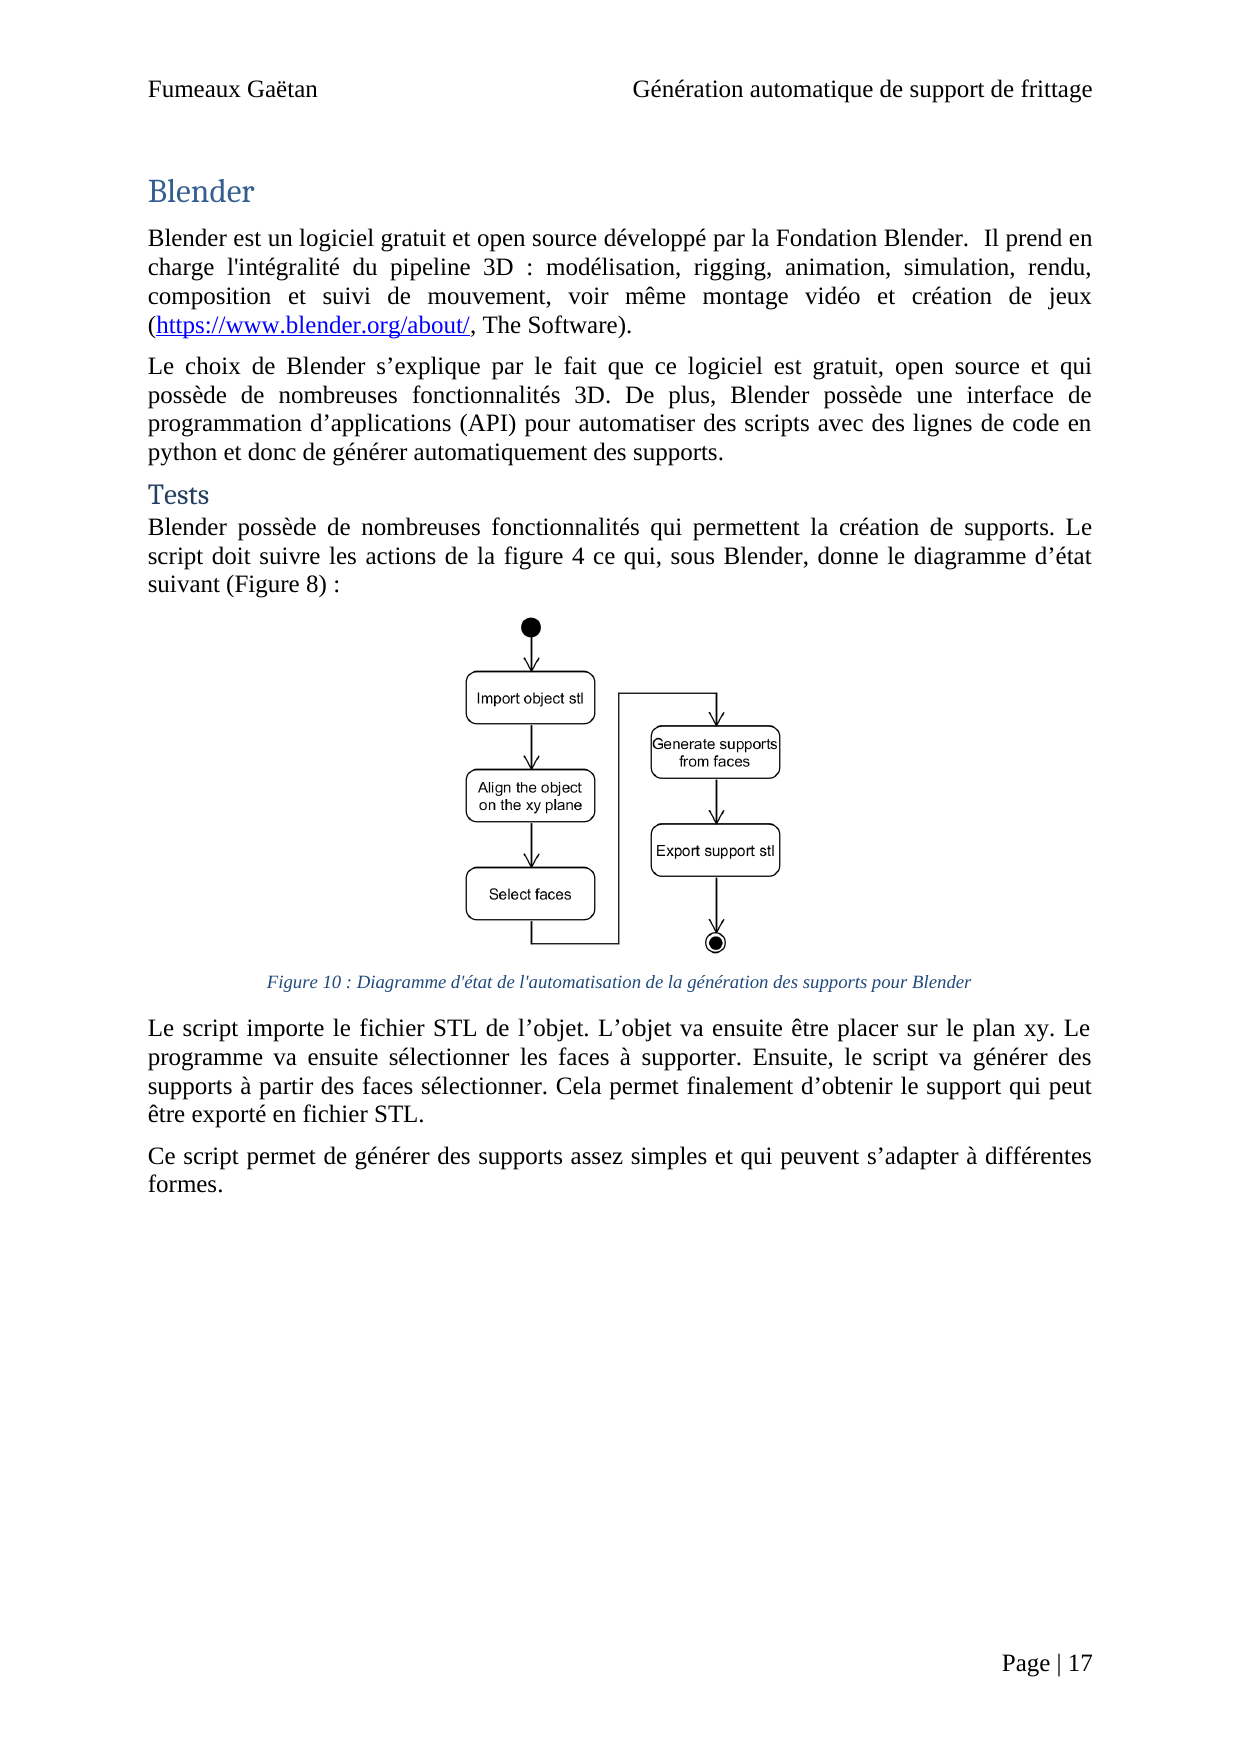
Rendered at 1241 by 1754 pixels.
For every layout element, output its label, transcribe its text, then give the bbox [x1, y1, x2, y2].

text Ce script permet de générer des supports assez simples et qui peuvent s’adapter à différentes formes. [148, 1141, 1093, 1198]
text Le choix de Blender s’explique par le fait que ce logiciel est gratuit, open source et qui possède de nombreuses fonctionnalités 3D. De plus, Blender possède une interface de programmation d’applications (API) pour automatiser des scripts avec des lignes de code en python et donc de générer automatiquement des supports. [148, 351, 1093, 466]
text Le script importe le fichier STL de l’objet. L’objet va ensuite être placer sur le plan xy. Le programme va ensuite sélectionner les faces à supporter. Ensuite, le script va générer des supports à partir des faces sélectionner. Cela permet finalement d’obtenir le support qui peut être exporté en fichier STL. [148, 1013, 1093, 1128]
subtitle Tests [148, 478, 1093, 512]
text Blender possède de nombreuses fonctionnalités qui permettent la création de supports. Le script doit suivre les actions de la figure 4 ce qui, sous Blender, donne le diagramme d’état suivant (Figure 8) : [148, 512, 1093, 598]
text Blender est un logiciel gratuit et open source développé par la Fondation Blender. Il prend en charge l'intégralité du pipeline 3D : modélisation, rigging, animation, simulation, rendu, composition et suivi de mouvement, voir même montage vidéo et création de jeux (https://www.blender.org/about/, The Software). [148, 223, 1093, 338]
subtitle Blender [148, 173, 1093, 211]
text Figure 10 : Diagramme d'état de l'automatisation de la génération des supports pour Blender [148, 971, 1093, 992]
picture [457, 610, 790, 959]
